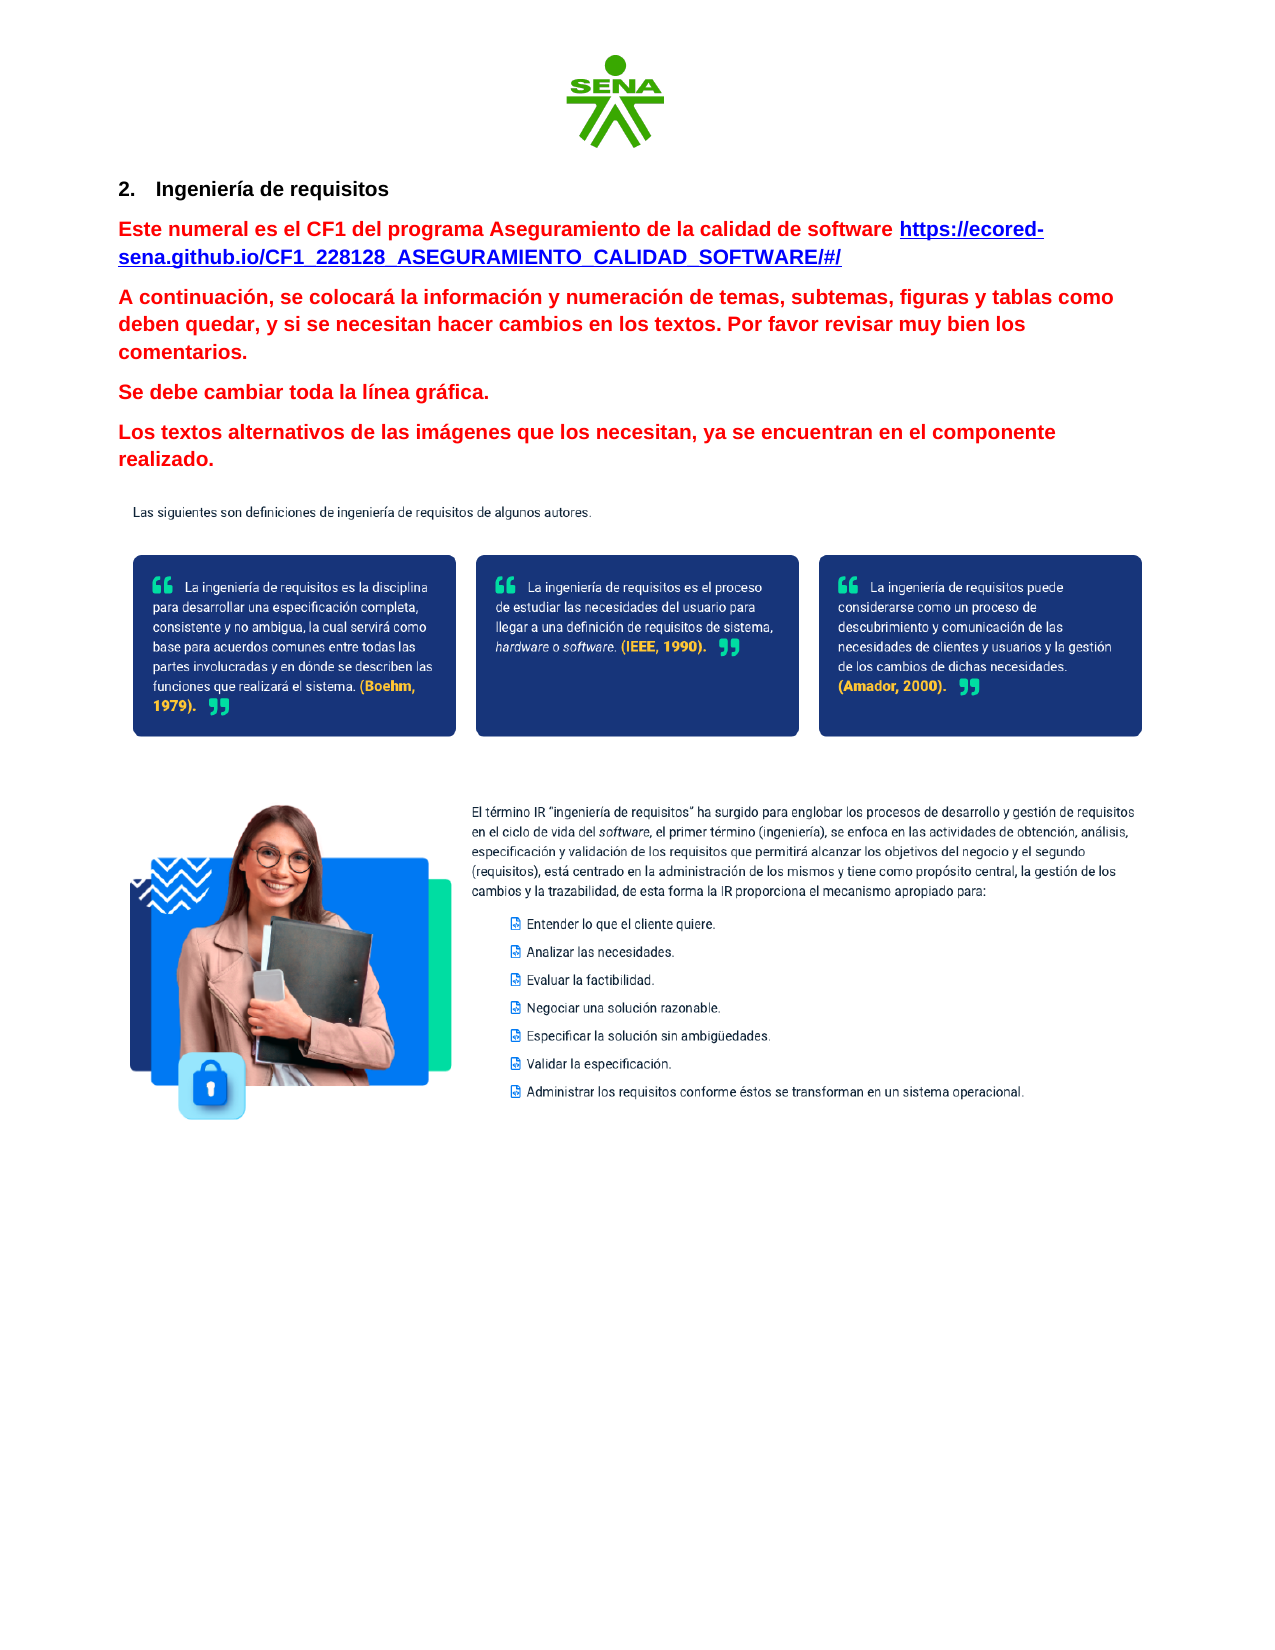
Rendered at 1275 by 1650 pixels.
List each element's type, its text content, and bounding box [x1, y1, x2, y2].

picture [118, 758, 1157, 1124]
picture [566, 55, 664, 148]
text Este numeral es el CF1 del programa Aseguramiento de la calidad de software https://ecored-sena.github.io/CF1_228128_ASEGURAMIENTO_CALIDAD_SOFTWARE/#/ [118, 217, 1157, 269]
text Los textos alternativos de las imágenes que los necesitan, ya se encuentran en el componente realizado. [118, 420, 1157, 471]
text A continuación, se colocará la información y numeración de temas, subtemas, figuras y tablas como deben quedar, y si se necesitan hacer cambios en los textos. Por favor revisar muy bien los comentarios. [118, 285, 1157, 364]
text Se debe cambiar toda la línea gráfica. [118, 380, 1157, 404]
picture [118, 487, 1157, 746]
list Ingeniería de requisitos [118, 177, 1157, 201]
